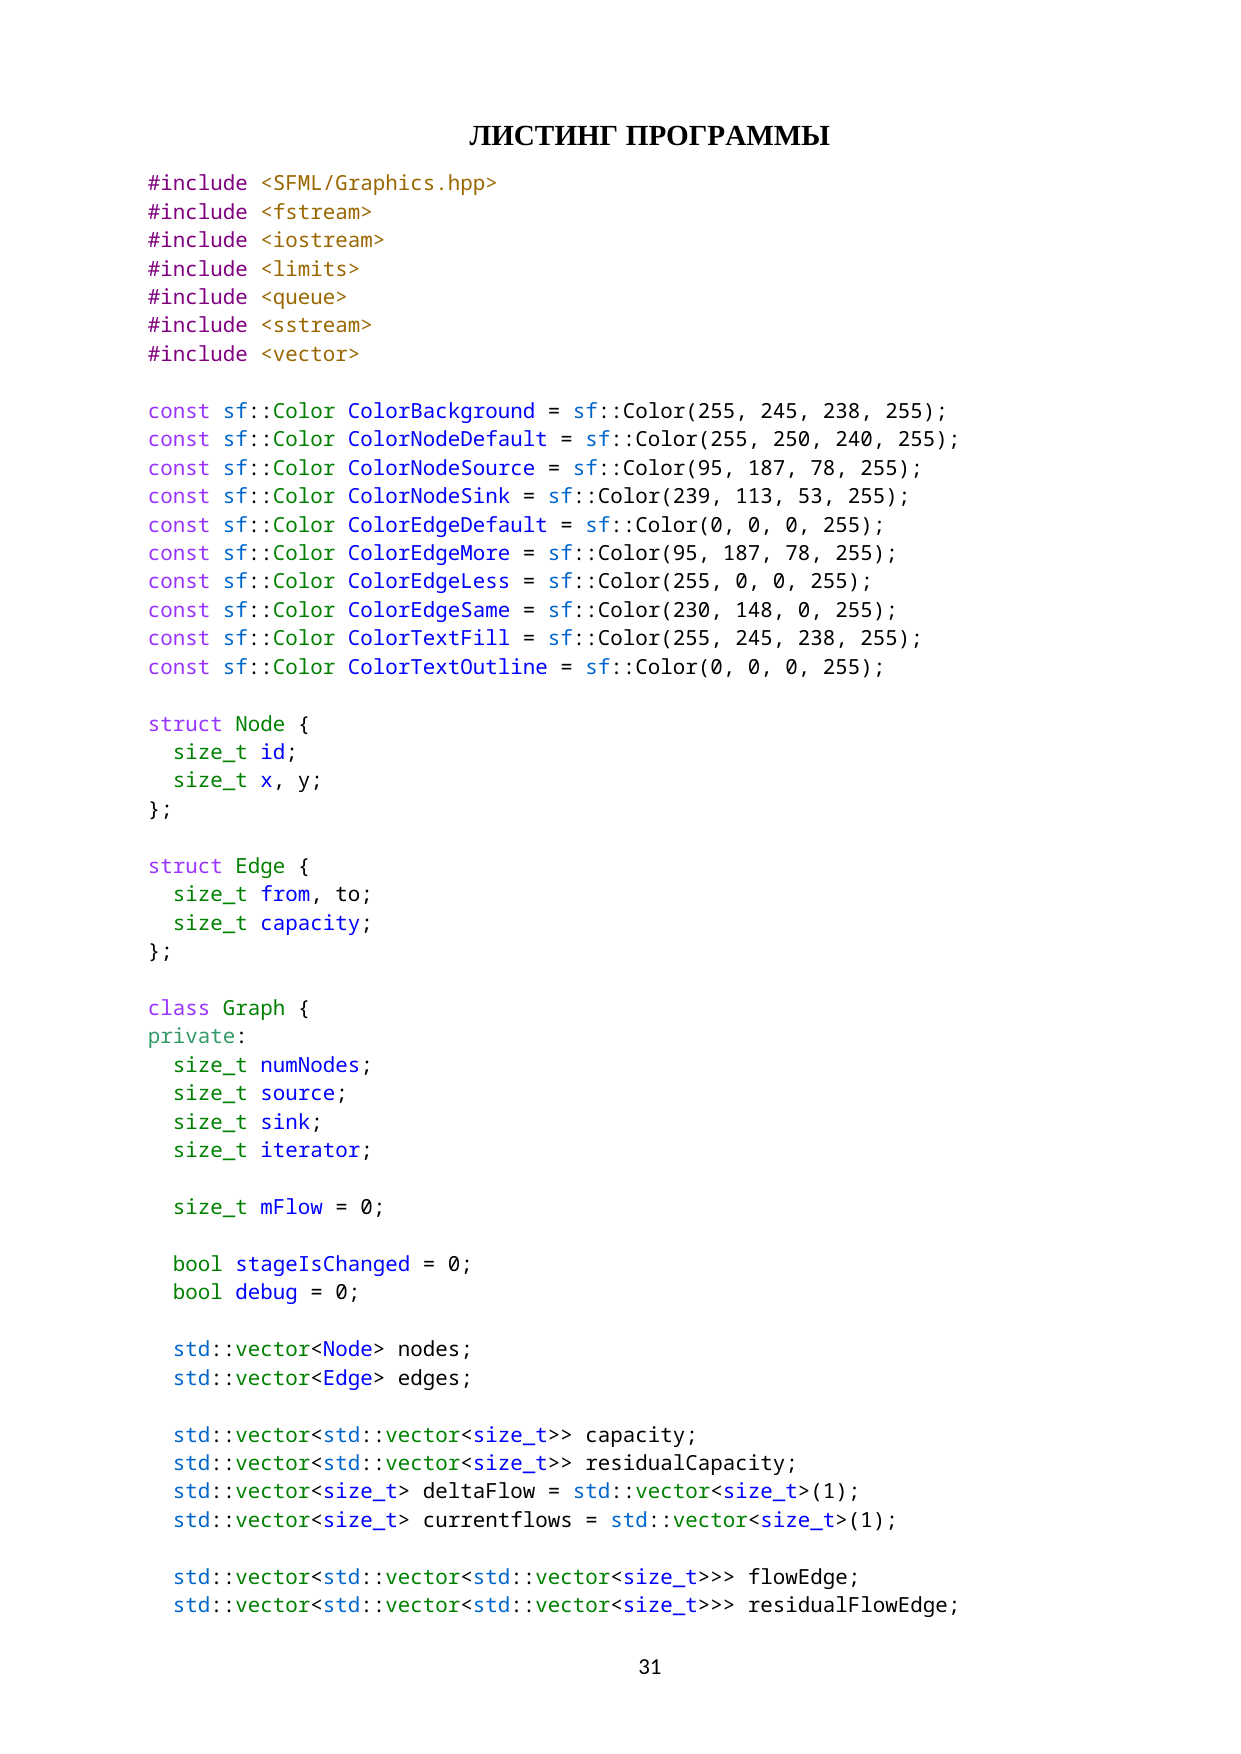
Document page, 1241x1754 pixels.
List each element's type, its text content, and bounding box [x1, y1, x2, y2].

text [148, 168, 1152, 1619]
text Листинг программы [148, 118, 1152, 152]
